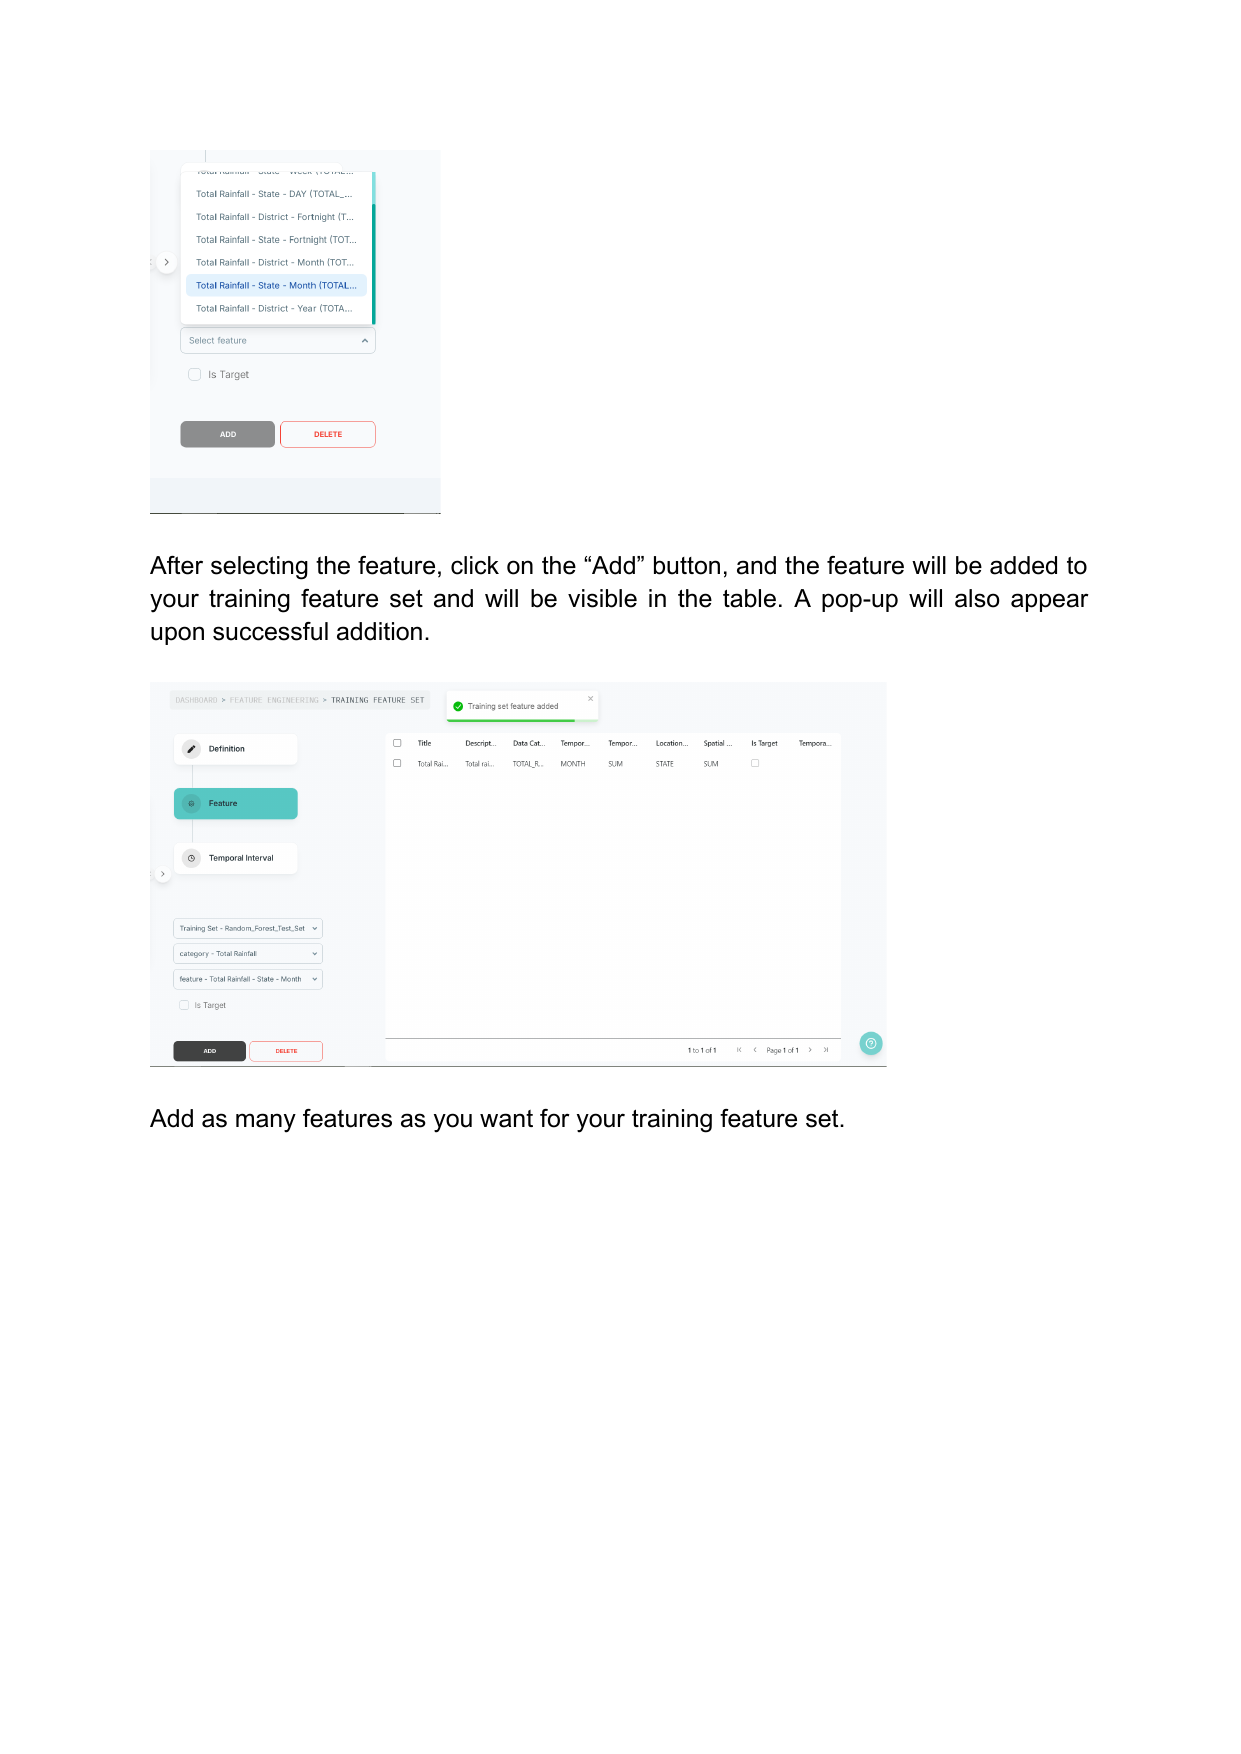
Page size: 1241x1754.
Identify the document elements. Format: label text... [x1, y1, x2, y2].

picture [150, 150, 441, 514]
text After selecting the feature, click on the “Add” button, and the feature will be added to your training feature set and will be visible in the table. A pop-up will also appear upon successful addition. [150, 551, 1090, 645]
text Add as many features as you want for your training feature set. [150, 1103, 1090, 1132]
picture [150, 682, 887, 1067]
